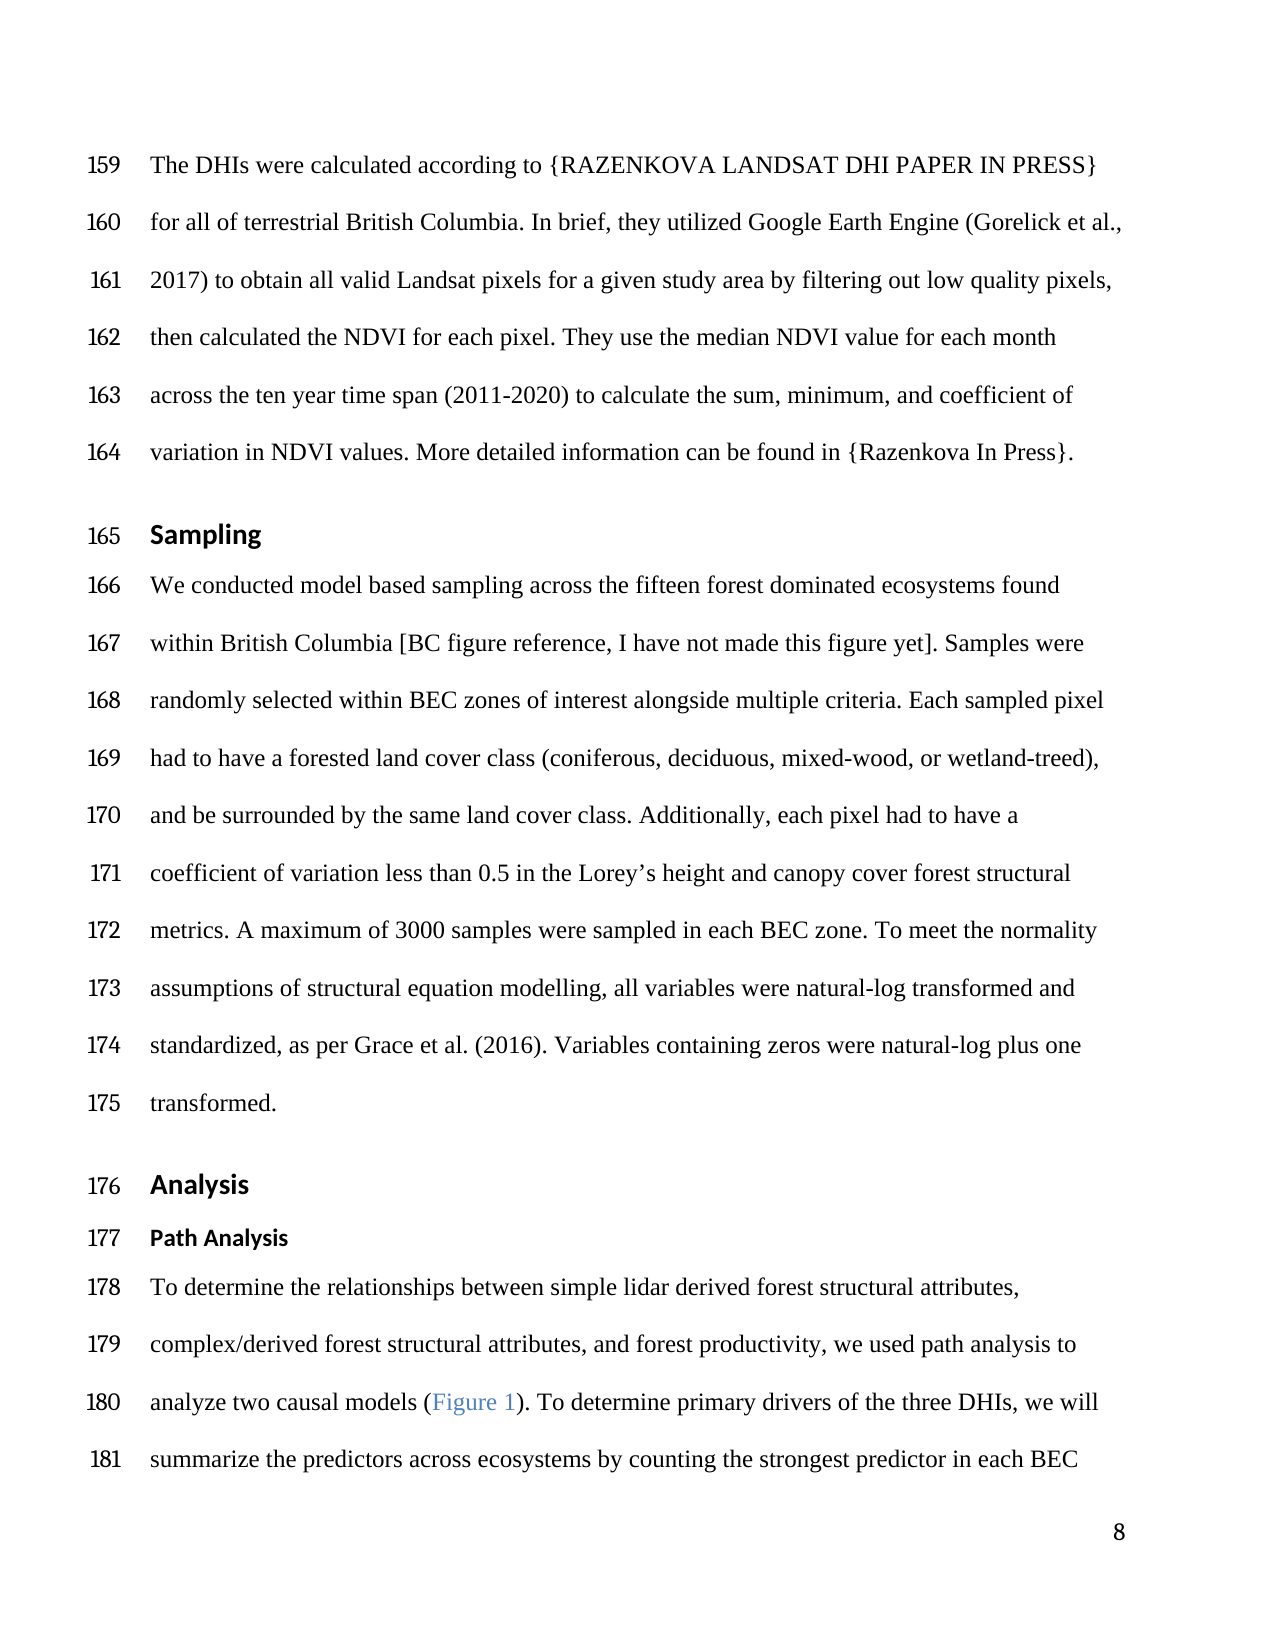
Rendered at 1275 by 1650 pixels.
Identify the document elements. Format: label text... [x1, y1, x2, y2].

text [150, 1272, 1125, 1473]
subtitle Analysis [150, 1166, 1125, 1202]
text The DHIs were calculated according to {RAZENKOVA LANDSAT DHI PAPER IN PRESS} for all of terrestrial British Columbia. In brief, they utilized Google Earth Engine (Gorelick et al., 2017) to obtain all valid Landsat pixels for a given study area by filtering out low quality pixels, then calculated the NDVI for each pixel. They use the median NDVI value for each month across the ten year time span (2011-2020) to calculate the sum, minimum, and coefficient of variation in NDVI values. More detailed information can be found in {Razenkova In Press}. [150, 150, 1125, 466]
text We conducted model based sampling across the fifteen forest dominated ecosystems found within British Columbia [BC figure reference, I have not made this figure yet]. Samples were randomly selected within BEC zones of interest alongside multiple criteria. Each sampled pixel had to have a forested land cover class (coniferous, deciduous, mixed-wood, or wetland-treed), and be surrounded by the same land cover class. Additionally, each pixel had to have a coefficient of variation less than 0.5 in the Lorey’s height and canopy cover forest structural metrics. A maximum of 3000 samples were sampled in each BEC zone. To meet the normality assumptions of structural equation modelling, all variables were natural-log transformed and standardized, as per Grace et al. (2016). Variables containing zeros were natural-log plus one transformed. [150, 570, 1125, 1116]
subtitle Sampling [150, 516, 1125, 551]
subtitle Path Analysis [150, 1222, 1125, 1253]
